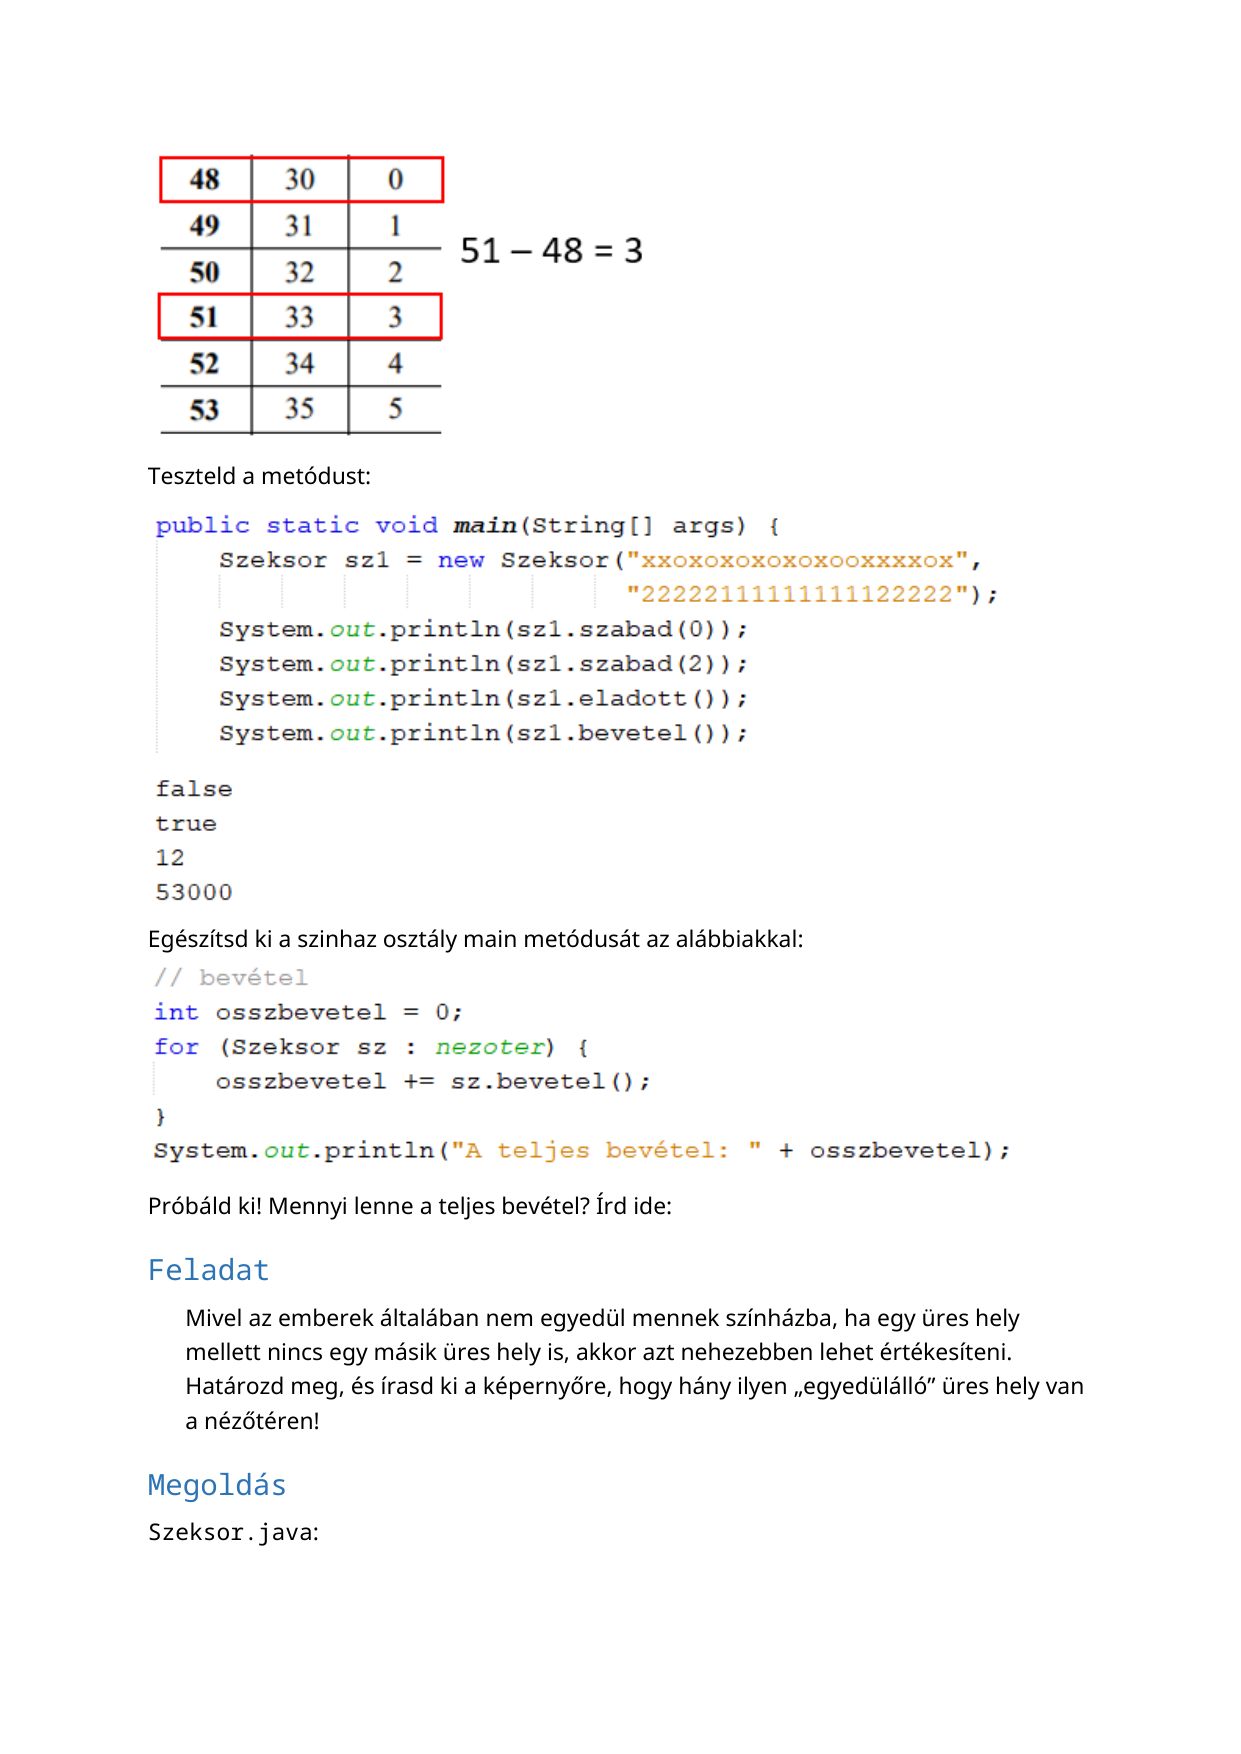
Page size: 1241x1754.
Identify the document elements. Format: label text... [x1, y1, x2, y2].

text Próbáld ki! Mennyi lenne a teljes bevétel? Írd ide: [148, 1190, 1093, 1221]
picture [147, 957, 1015, 1175]
picture [147, 768, 265, 908]
picture [147, 507, 1006, 753]
text Mivel az emberek általában nem egyedül mennek színházba, ha egy üres hely mellett nincs egy másik üres hely is, akkor azt nehezebben lehet értékesíteni. Határozd meg, és írasd ki a képernyőre, hogy hány ilyen „egyedülálló” üres hely van a nézőtéren! [185, 1302, 1093, 1436]
text Teszteld a metódust: [148, 460, 1093, 491]
text Szeksor.java: [148, 1516, 1093, 1547]
picture [147, 147, 653, 445]
subtitle Megoldás [148, 1464, 1093, 1504]
subtitle Feladat [148, 1249, 1093, 1289]
